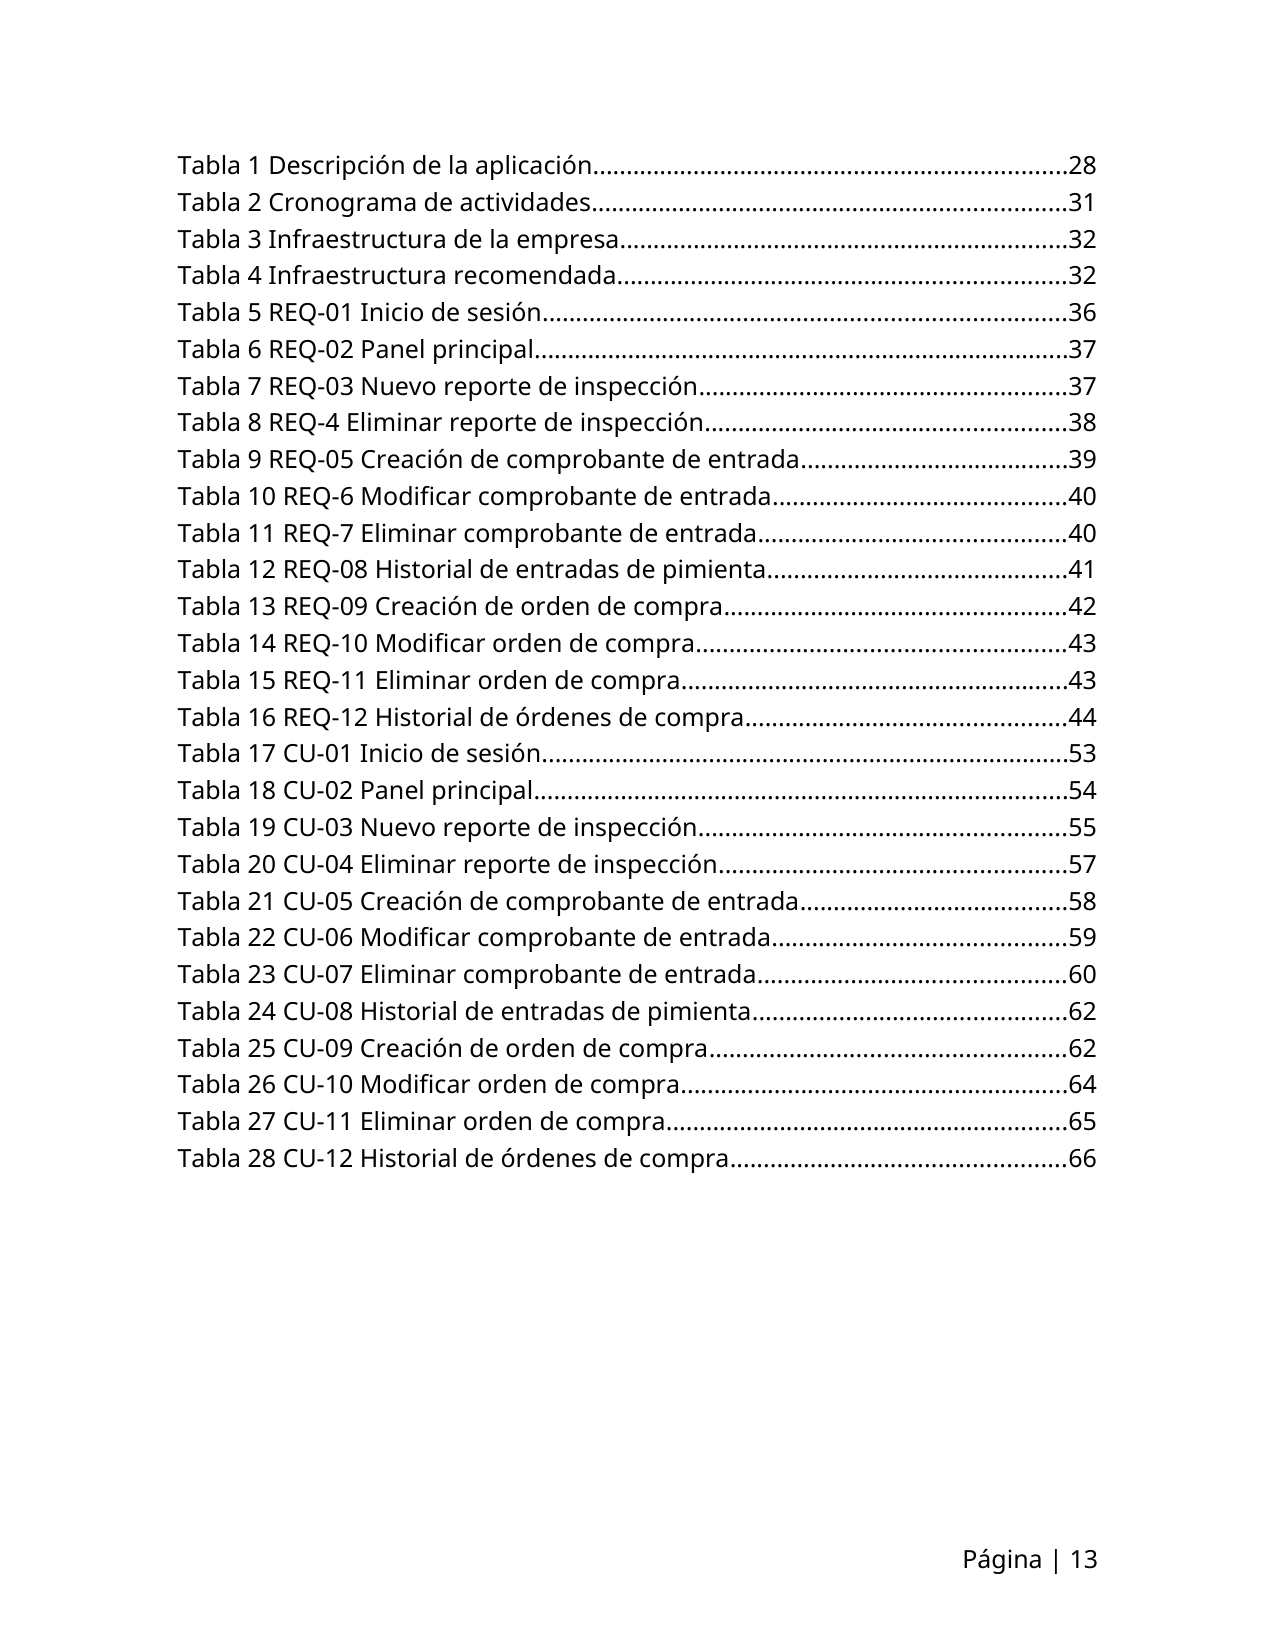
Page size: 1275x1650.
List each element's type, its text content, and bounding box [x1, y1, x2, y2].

text Tabla 8 REQ-4 Eliminar reporte de inspección 38 [177, 405, 1098, 439]
text Tabla 6 REQ-02 Panel principal 37 [177, 332, 1098, 366]
text Tabla 1 Descripción de la aplicación 28 [177, 148, 1098, 182]
text Tabla 16 REQ-12 Historial de órdenes de compra 44 [177, 699, 1098, 733]
text Tabla 10 REQ-6 Modificar comprobante de entrada 40 [177, 479, 1098, 513]
text Tabla 14 REQ-10 Modificar orden de compra 43 [177, 626, 1098, 660]
text Tabla 21 CU-05 Creación de comprobante de entrada 58 [177, 883, 1098, 917]
text Tabla 17 CU-01 Inicio de sesión 53 [177, 736, 1098, 770]
text Tabla 11 REQ-7 Eliminar comprobante de entrada 40 [177, 515, 1098, 549]
text Tabla 27 CU-11 Eliminar orden de compra 65 [177, 1104, 1098, 1138]
text Tabla 4 Infraestructura recomendada 32 [177, 258, 1098, 292]
text Tabla 15 REQ-11 Eliminar orden de compra 43 [177, 662, 1098, 697]
text Tabla 22 CU-06 Modificar comprobante de entrada 59 [177, 920, 1098, 954]
text Tabla 23 CU-07 Eliminar comprobante de entrada 60 [177, 957, 1098, 991]
text Tabla 12 REQ-08 Historial de entradas de pimienta 41 [177, 552, 1098, 586]
text Tabla 19 CU-03 Nuevo reporte de inspección 55 [177, 809, 1098, 844]
text Tabla 3 Infraestructura de la empresa 32 [177, 221, 1098, 255]
text Tabla 24 CU-08 Historial de entradas de pimienta 62 [177, 993, 1098, 1027]
text Tabla 13 REQ-09 Creación de orden de compra 42 [177, 589, 1098, 623]
text Tabla 18 CU-02 Panel principal 54 [177, 773, 1098, 807]
text Tabla 7 REQ-03 Nuevo reporte de inspección 37 [177, 368, 1098, 402]
text Tabla 25 CU-09 Creación de orden de compra 62 [177, 1030, 1098, 1064]
text Tabla 5 REQ-01 Inicio de sesión 36 [177, 295, 1098, 329]
text Tabla 28 CU-12 Historial de órdenes de compra 66 [177, 1141, 1098, 1174]
text Tabla 9 REQ-05 Creación de comprobante de entrada 39 [177, 442, 1098, 476]
text Tabla 20 CU-04 Eliminar reporte de inspección 57 [177, 846, 1098, 880]
text Tabla 2 Cronograma de actividades 31 [177, 184, 1098, 218]
text Tabla 26 CU-10 Modificar orden de compra 64 [177, 1067, 1098, 1101]
